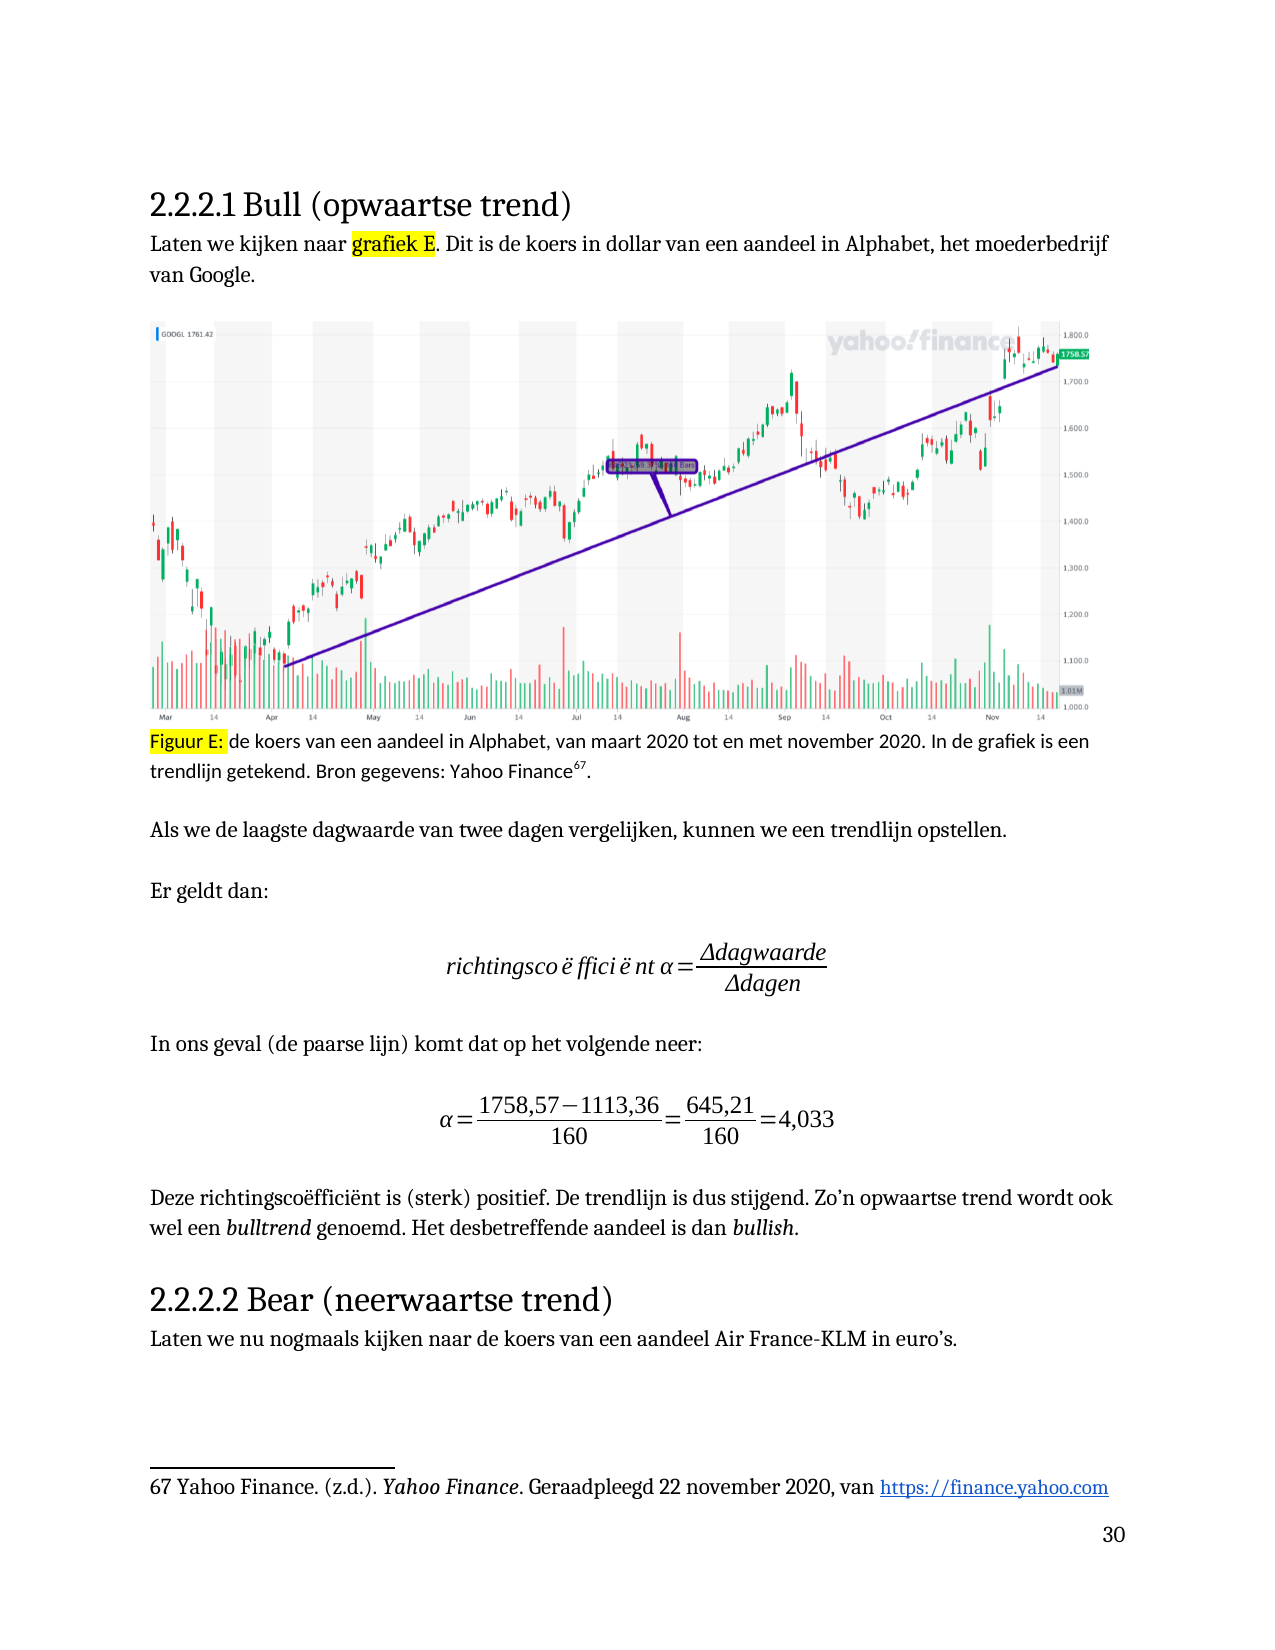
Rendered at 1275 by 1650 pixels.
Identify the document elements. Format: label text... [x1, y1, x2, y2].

text Deze richtingscoëfficiënt is (sterk) positief. De trendlijn is dus stijgend. Zo’n opwaartse trend wordt ook wel een bulltrend genoemd. Het desbetreffende aandeel is dan bullish. [150, 1184, 1125, 1241]
subtitle 2.2.2.2 Bear (neerwaartse trend) [150, 1279, 1125, 1320]
subtitle 2.2.2.1 Bull (opwaartse trend) [150, 184, 1125, 225]
picture [150, 321, 1089, 725]
text Laten we kijken naar grafiek E. Dit is de koers in dollar van een aandeel in Alphabet, het moederbedrijf van Google. [150, 231, 1125, 288]
text Figuur E: de koers van een aandeel in Alphabet, van maart 2020 tot en met november 2020. In de grafiek is een trendlijn getekend. Bron gegevens: Yahoo Finance. [150, 729, 1125, 783]
text Laten we nu nogmaals kijken naar de koers van een aandeel Air France-KLM in euro’s. [150, 1326, 1125, 1352]
text Als we de laagste dagwaarde van twee dagen vergelijken, kunnen we een trendlijn opstellen. [150, 817, 1125, 844]
text In ons geval (de paarse lijn) komt dat op het volgende neer: [150, 1031, 1125, 1057]
text Er geldt dan: [150, 878, 1125, 904]
